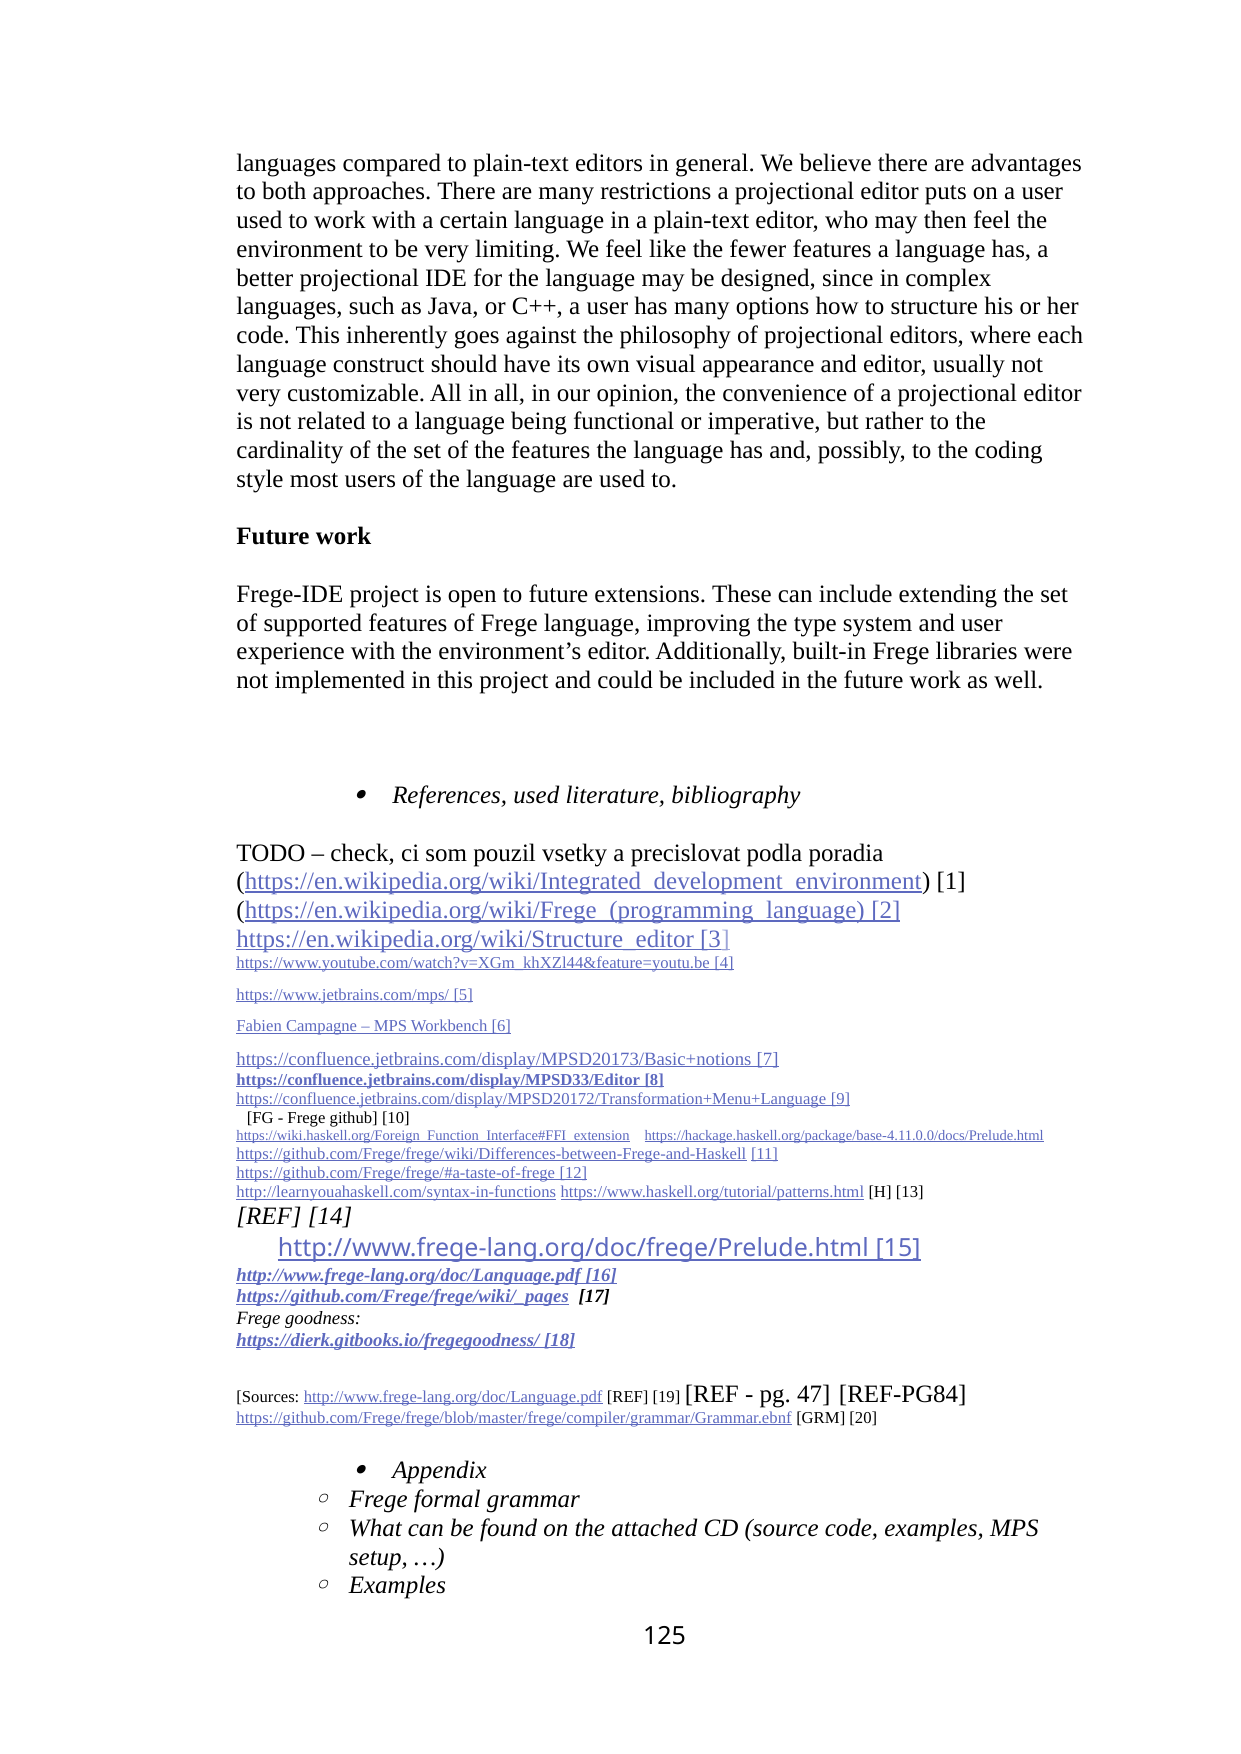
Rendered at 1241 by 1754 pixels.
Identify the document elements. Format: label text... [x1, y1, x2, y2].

text [FG - Frege github] [10] [236, 1108, 1092, 1127]
text https://github.com/Frege/frege/blob/master/frege/compiler/grammar/Grammar.ebnf [GRM] [20] [236, 1408, 1092, 1427]
text https://confluence.jetbrains.com/display/MPSD20173/Basic+notions [7] [236, 1048, 1092, 1069]
text http://www.frege-lang.org/doc/Language.pdf [16] [236, 1264, 1092, 1285]
text [REF] [14] [236, 1201, 1092, 1230]
text http://www.frege-lang.org/doc/frege/Prelude.html [15] [236, 1230, 1092, 1264]
text https://dierk.gitbooks.io/fregegoodness/ [18] [236, 1328, 1092, 1350]
text https://github.com/Frege/frege/#a-taste-of-frege [12] [236, 1163, 1092, 1182]
list Frege formal grammar [311, 1484, 1092, 1513]
text Future work [236, 521, 1092, 550]
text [236, 148, 1092, 493]
text http://learnyouahaskell.com/syntax-in-functions https://www.haskell.org/tutorial/patterns.html [H] [13] [236, 1182, 1092, 1201]
text https://www.youtube.com/watch?v=XGm_khXZl44&feature=youtu.be [4] [236, 953, 1092, 972]
text https://www.jetbrains.com/mps/ [5] [236, 984, 1092, 1003]
text (https://en.wikipedia.org/wiki/Integrated_development_environment) [1] [236, 866, 1092, 895]
list Examples [311, 1571, 1092, 1599]
text TODO – check, ci som pouzil vsetky a precislovat podla poradia [236, 838, 1092, 866]
text https://confluence.jetbrains.com/display/MPSD20172/Transformation+Menu+Language [9] [236, 1088, 1092, 1108]
list What can be found on the attached CD (source code, examples, MPS setup, …) [311, 1513, 1092, 1571]
list References, used literature, bibliography [354, 780, 1092, 809]
text Frege-IDE project is open to future extensions. These can include extending the set of supported features of Frege language, improving the type system and user experience with the environment’s editor. Additionally, built-in Frege libraries were not implemented in this project and could be included in the future work as well. [236, 579, 1092, 694]
text Frege goodness: [236, 1307, 1092, 1328]
text [Sources: http://www.frege-lang.org/doc/Language.pdf [REF] [19] [REF - pg. 47] [REF-PG84] [236, 1379, 1092, 1408]
text Fabien Campagne – MPS Workbench [6] [236, 1016, 1092, 1035]
text (https://en.wikipedia.org/wiki/Frege_(programming_language) [2] [236, 895, 1092, 924]
text https://confluence.jetbrains.com/display/MPSD33/Editor [8] [236, 1069, 1092, 1088]
text https://github.com/Frege/frege/wiki/Differences-between-Frege-and-Haskell [11] [236, 1143, 1092, 1163]
text https://wiki.haskell.org/Foreign_Function_Interface#FFI_extension https://hackage.haskell.org/package/base-4.11.0.0/docs/Prelude.html [236, 1127, 1092, 1143]
list Appendix [354, 1456, 1092, 1484]
text https://github.com/Frege/frege/wiki/_pages [17] [236, 1285, 1092, 1307]
text https://en.wikipedia.org/wiki/Structure_editor [3] [236, 924, 1092, 953]
